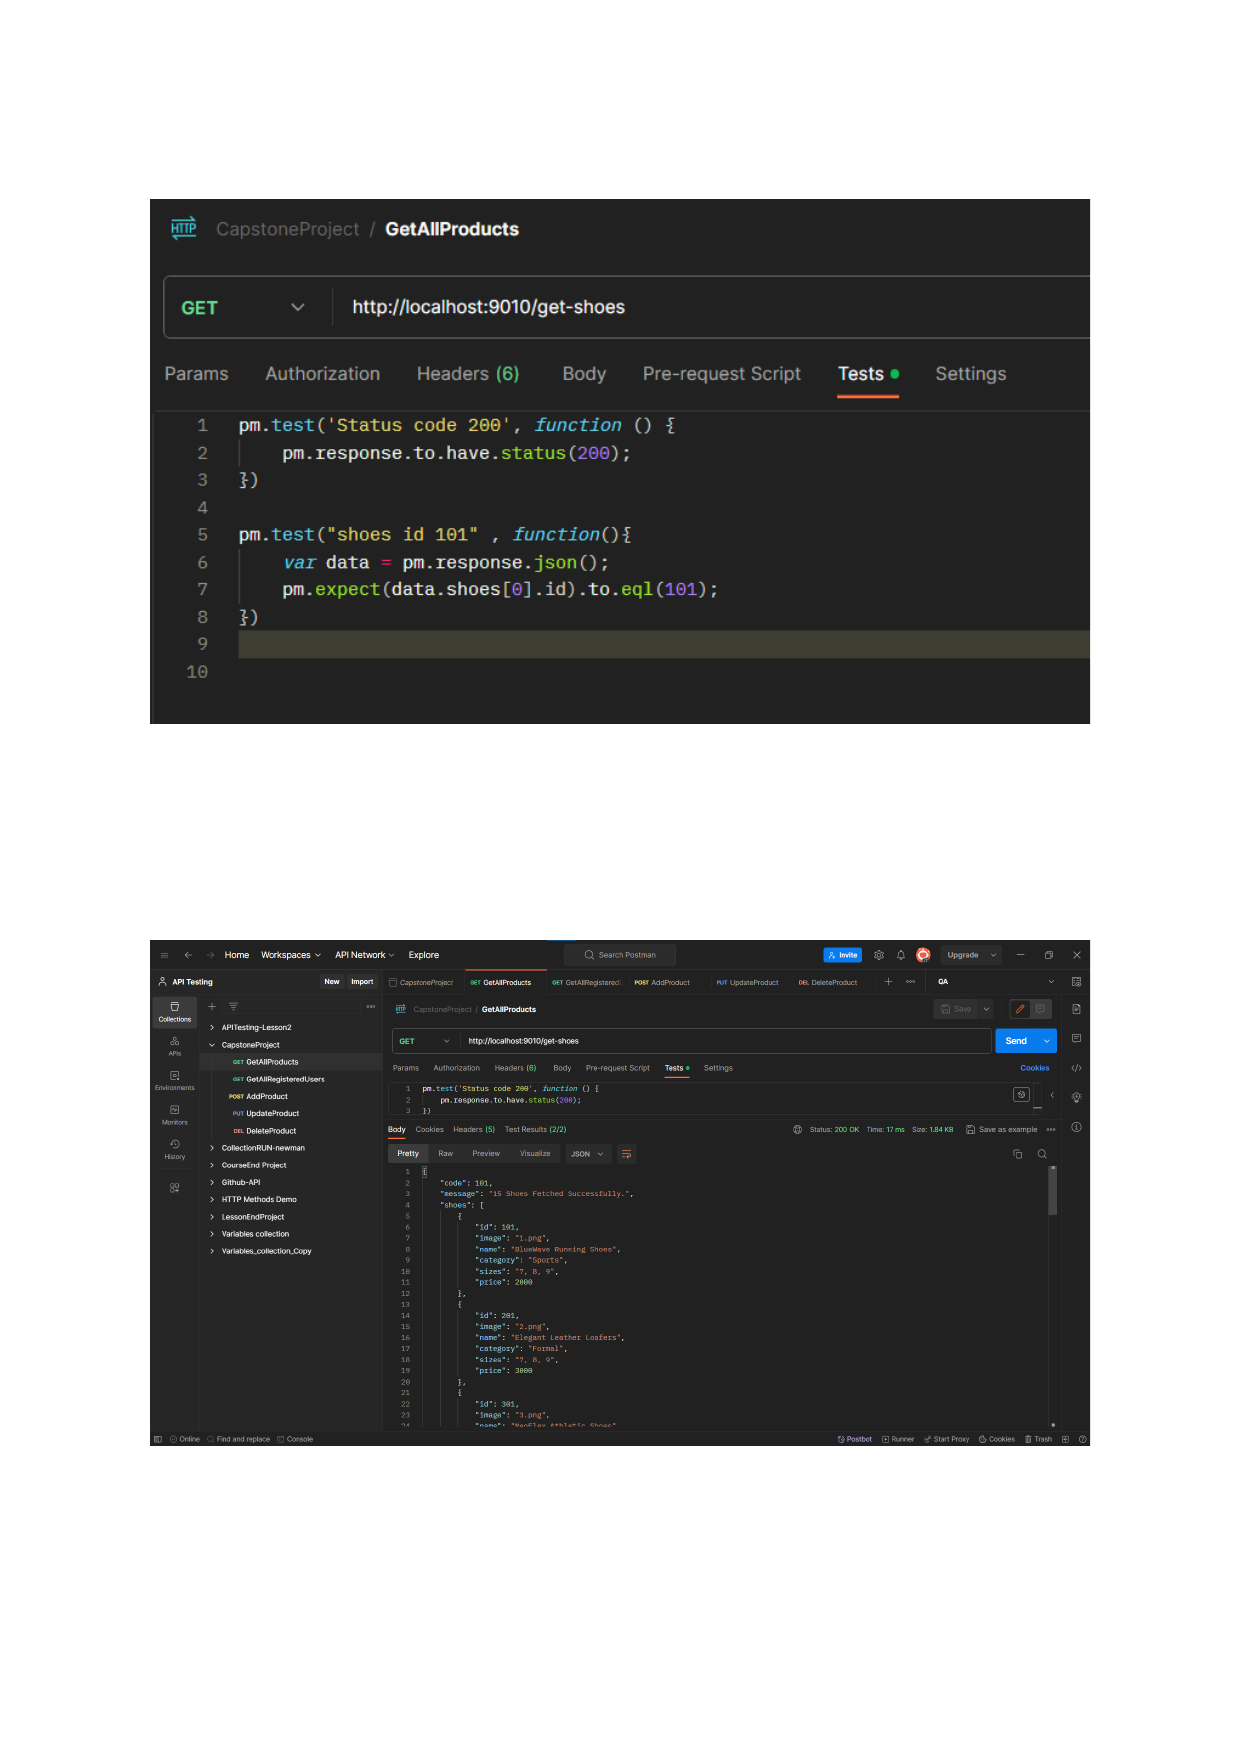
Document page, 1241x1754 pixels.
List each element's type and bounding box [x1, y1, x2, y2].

picture [150, 940, 1091, 1446]
picture [150, 199, 1091, 724]
